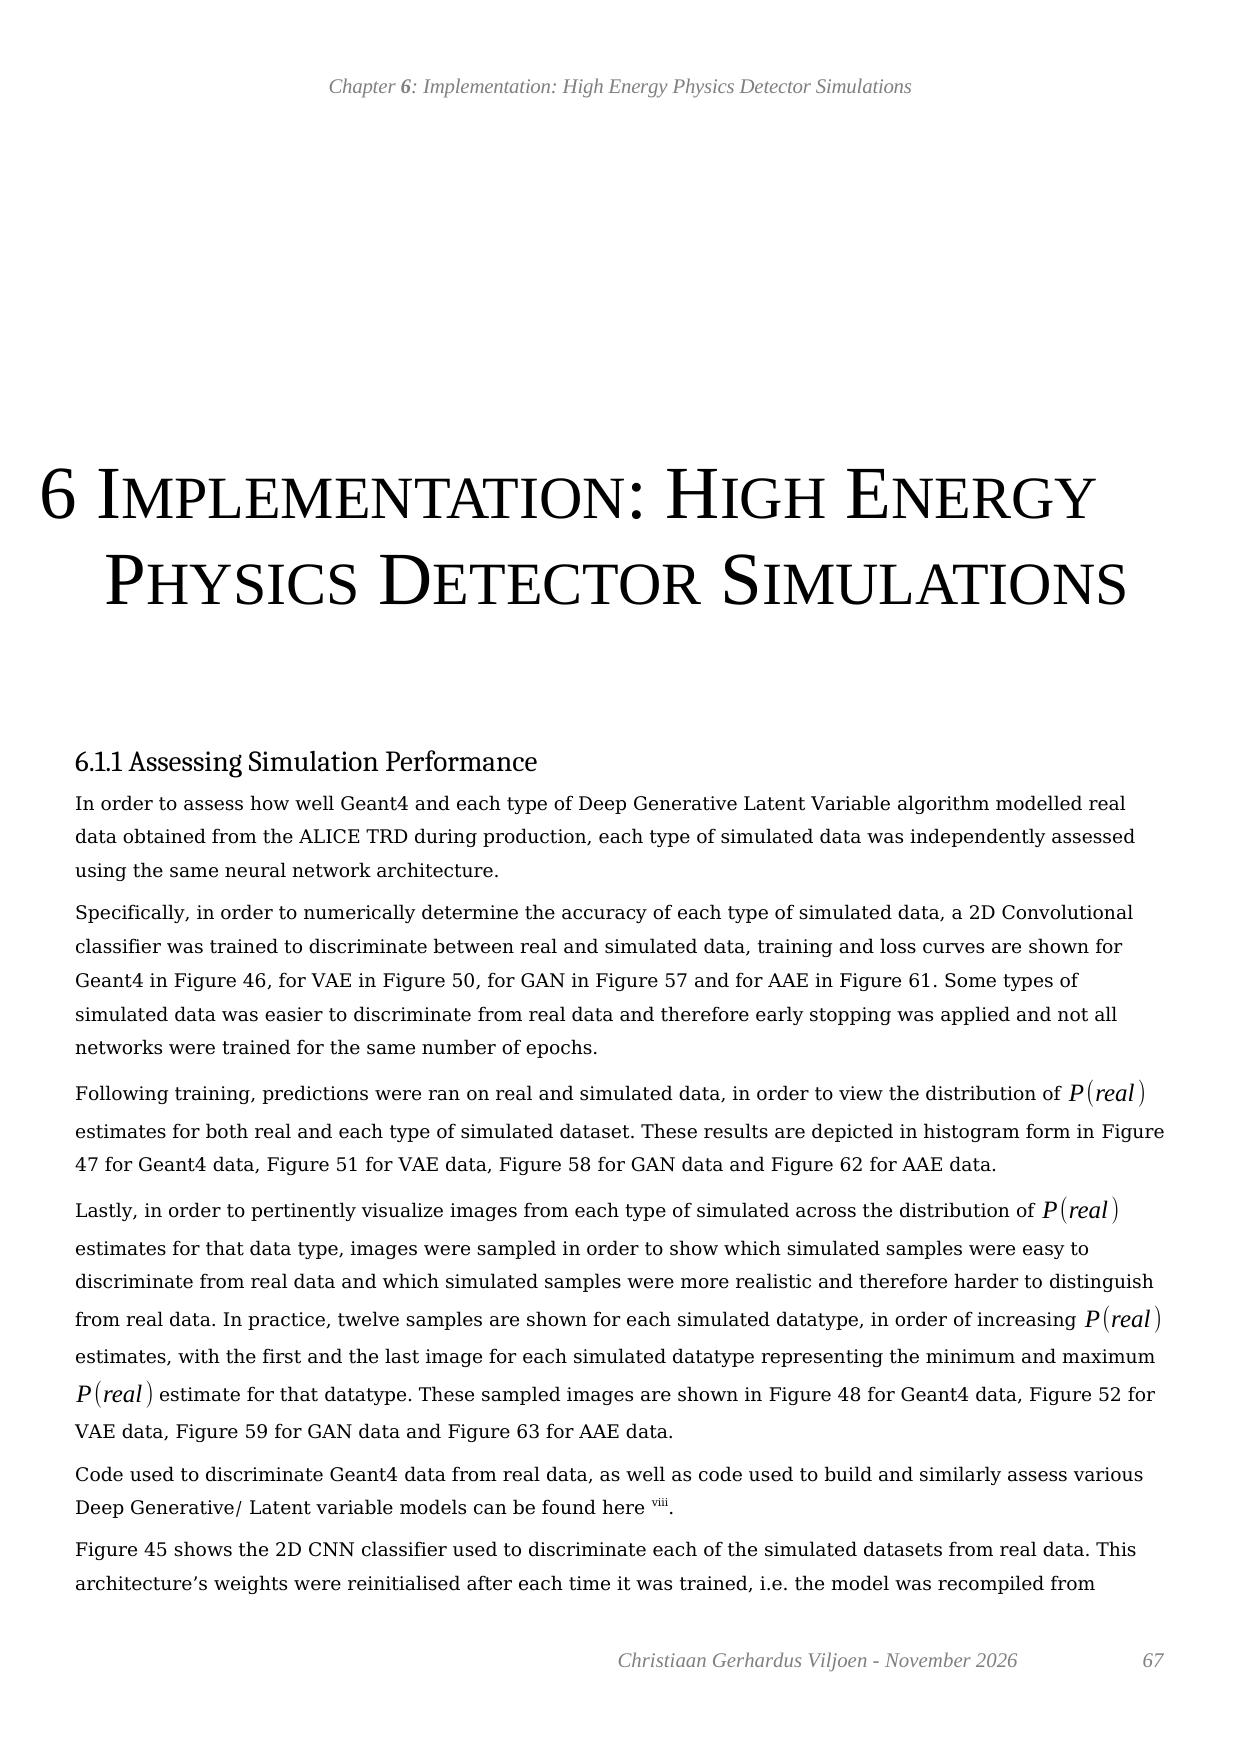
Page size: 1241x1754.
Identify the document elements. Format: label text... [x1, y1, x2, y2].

text Code used to discriminate Geant4 data from real data, as well as code used to build and similarly assess various Deep Generative/ Latent variable models can be found here . [75, 1462, 1165, 1518]
text Following training, predictions were ran on real and simulated data, in order to view the distribution of estimates for both real and each type of simulated dataset. These results are depicted in histogram form in Figure 42 for Geant4 data, Figure 46 for VAE data, Figure 50 for GAN data and Figure 54 for AAE data. [75, 1078, 1165, 1176]
text In order to assess how well Geant4 and each type of Deep Generative Latent Variable algorithm modelled real data obtained from the ALICE TRD during production, each type of simulated data was independently assessed using the same neural network architecture. [75, 791, 1165, 881]
text Specifically, in order to numerically determine the accuracy of each type of simulated data, a 2D Convolutional classifier was trained to discriminate between real and simulated data, training and loss curves are shown for Geant4 in Figure 41, for VAE in Figure 45, for GAN in Figure 49 and for AAE in Figure 53. Some types of simulated data was easier to discriminate from real data and therefore early stopping was applied and not all networks were trained for the same number of epochs. [75, 901, 1165, 1058]
subtitle Implementation: High Energy Physics Detector Simulations [39, 448, 1165, 620]
subtitle Assessing Simulation Performance [75, 745, 1165, 779]
text Lastly, in order to pertinently visualize images from each type of simulated across the distribution of estimates for that data type, images were sampled in order to show which simulated samples were easy to discriminate from real data and which simulated samples were more realistic and therefore harder to distinguish from real data. In practice, twelve samples are shown for each simulated datatype, in order of increasing estimates, with the first and the last image for each simulated datatype representing the minimum and maximum estimate for that datatype. These sampled images are shown in Figure 43 for Geant4 data, Figure 47 for VAE data, Figure 51 for GAN data and Figure 55 for AAE data. [75, 1195, 1165, 1443]
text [75, 1538, 1165, 1594]
